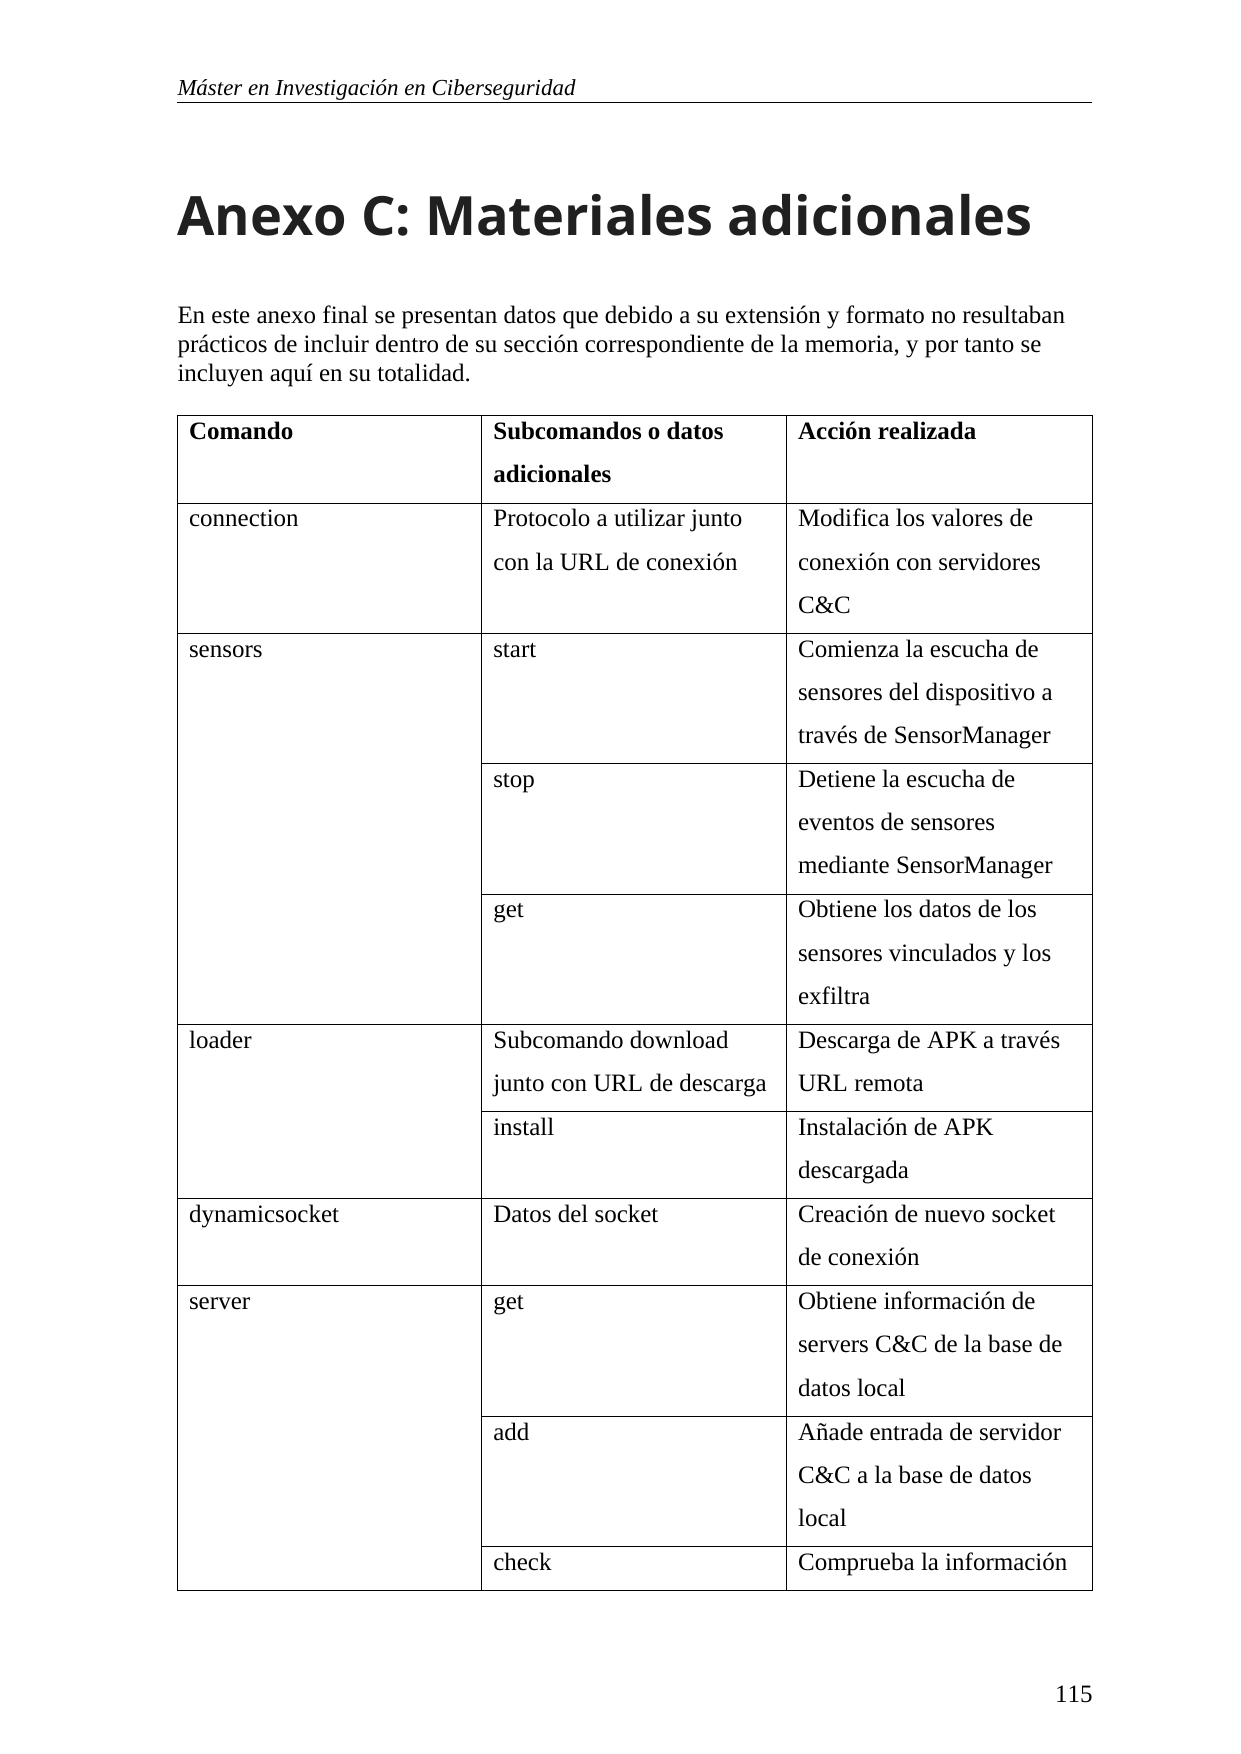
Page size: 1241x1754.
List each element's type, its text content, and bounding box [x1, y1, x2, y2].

table_cell get [482, 895, 786, 1024]
table_header Comando [178, 416, 481, 502]
table_cell Añade entrada de servidor C&C a la base de datos local [787, 1417, 1092, 1546]
table_cell Modifica los valores de conexión con servidores C&C [787, 504, 1092, 633]
table_cell Obtiene información de servers C&C de la base de datos local [787, 1286, 1092, 1416]
table_cell Creación de nuevo socket de conexión [787, 1199, 1092, 1285]
table_header Subcomandos o datos adicionales [482, 416, 786, 502]
table_cell Comienza la escucha de sensores del dispositivo a través de SensorManager [787, 634, 1092, 763]
table_cell connection [178, 504, 481, 633]
table_cell Datos del socket [482, 1199, 786, 1285]
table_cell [787, 1547, 1092, 1590]
table_cell Obtiene los datos de los sensores vinculados y los exfiltra [787, 895, 1092, 1024]
table_cell install [482, 1112, 786, 1198]
table_cell start [482, 634, 786, 763]
table_cell loader [178, 1025, 481, 1198]
table_cell Instalación de APK descargada [787, 1112, 1092, 1198]
table_cell Descarga de APK a través URL remota [787, 1025, 1092, 1111]
text En este anexo final se presentan datos que debido a su extensión y formato no resultaban prácticos de incluir dentro de su sección correspondiente de la memoria, y por tanto se incluyen aquí en su totalidad. [177, 300, 1092, 387]
table_cell check [482, 1547, 786, 1590]
table_cell dynamicsocket [178, 1199, 481, 1285]
table_cell server [178, 1286, 481, 1590]
table_cell Detiene la escucha de eventos de sensores mediante SensorManager [787, 764, 1092, 893]
table_header Acción realizada [787, 416, 1092, 502]
text Anexo C: Materiales adicionales [177, 177, 1092, 251]
table_cell Protocolo a utilizar junto con la URL de conexión [482, 504, 786, 633]
table_cell sensors [178, 634, 481, 1024]
table_cell add [482, 1417, 786, 1546]
table_cell stop [482, 764, 786, 893]
table_cell get [482, 1286, 786, 1416]
table_cell Subcomando download junto con URL de descarga [482, 1025, 786, 1111]
